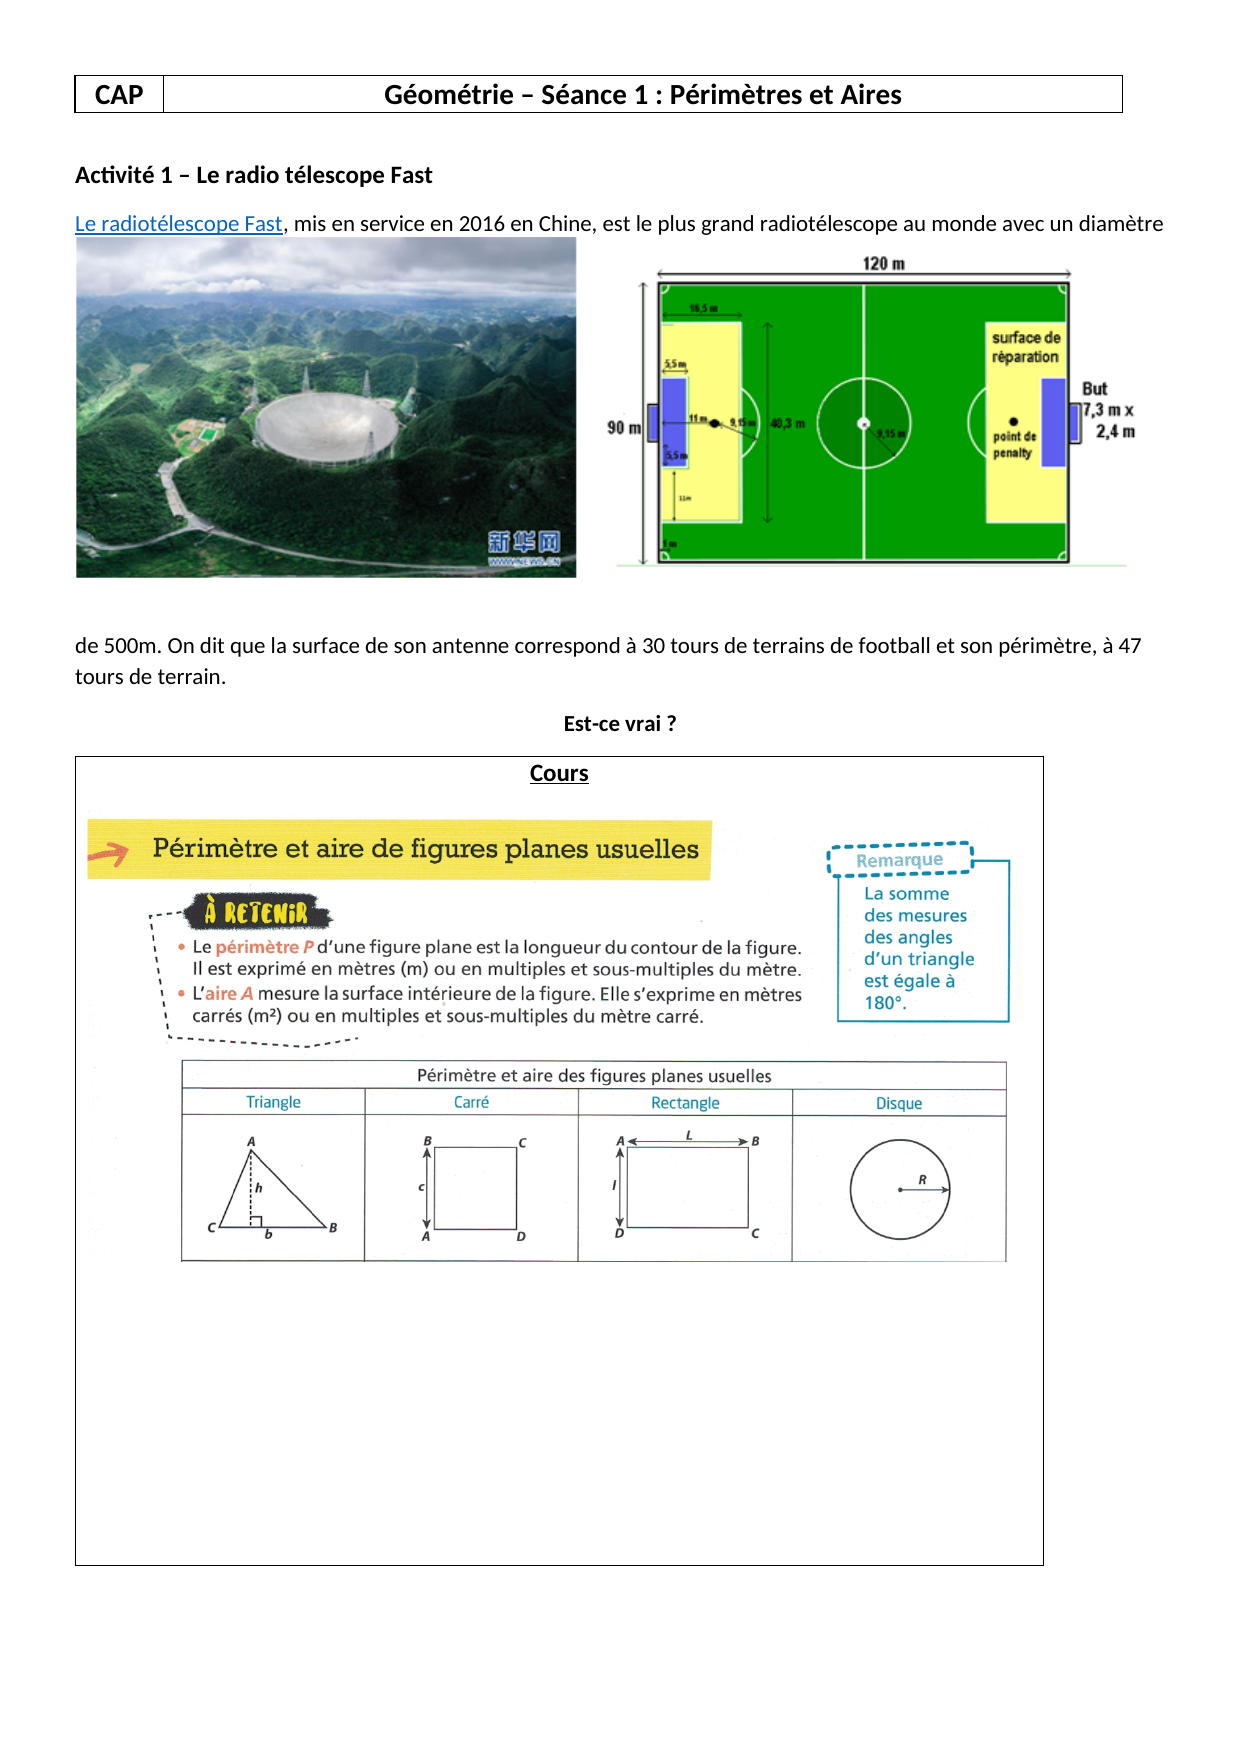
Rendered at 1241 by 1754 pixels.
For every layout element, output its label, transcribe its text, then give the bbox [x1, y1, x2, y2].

text Activité 1 – Le radio télescope Fast [75, 159, 1165, 190]
table_header Cours [76, 757, 1043, 1565]
table_header CAP [76, 76, 163, 112]
picture [75, 237, 1140, 606]
table_header Géométrie – Séance 1 : Périmètres et Aires [164, 76, 1122, 112]
picture [76, 810, 1016, 1273]
text Est-ce vrai ? [75, 709, 1165, 737]
